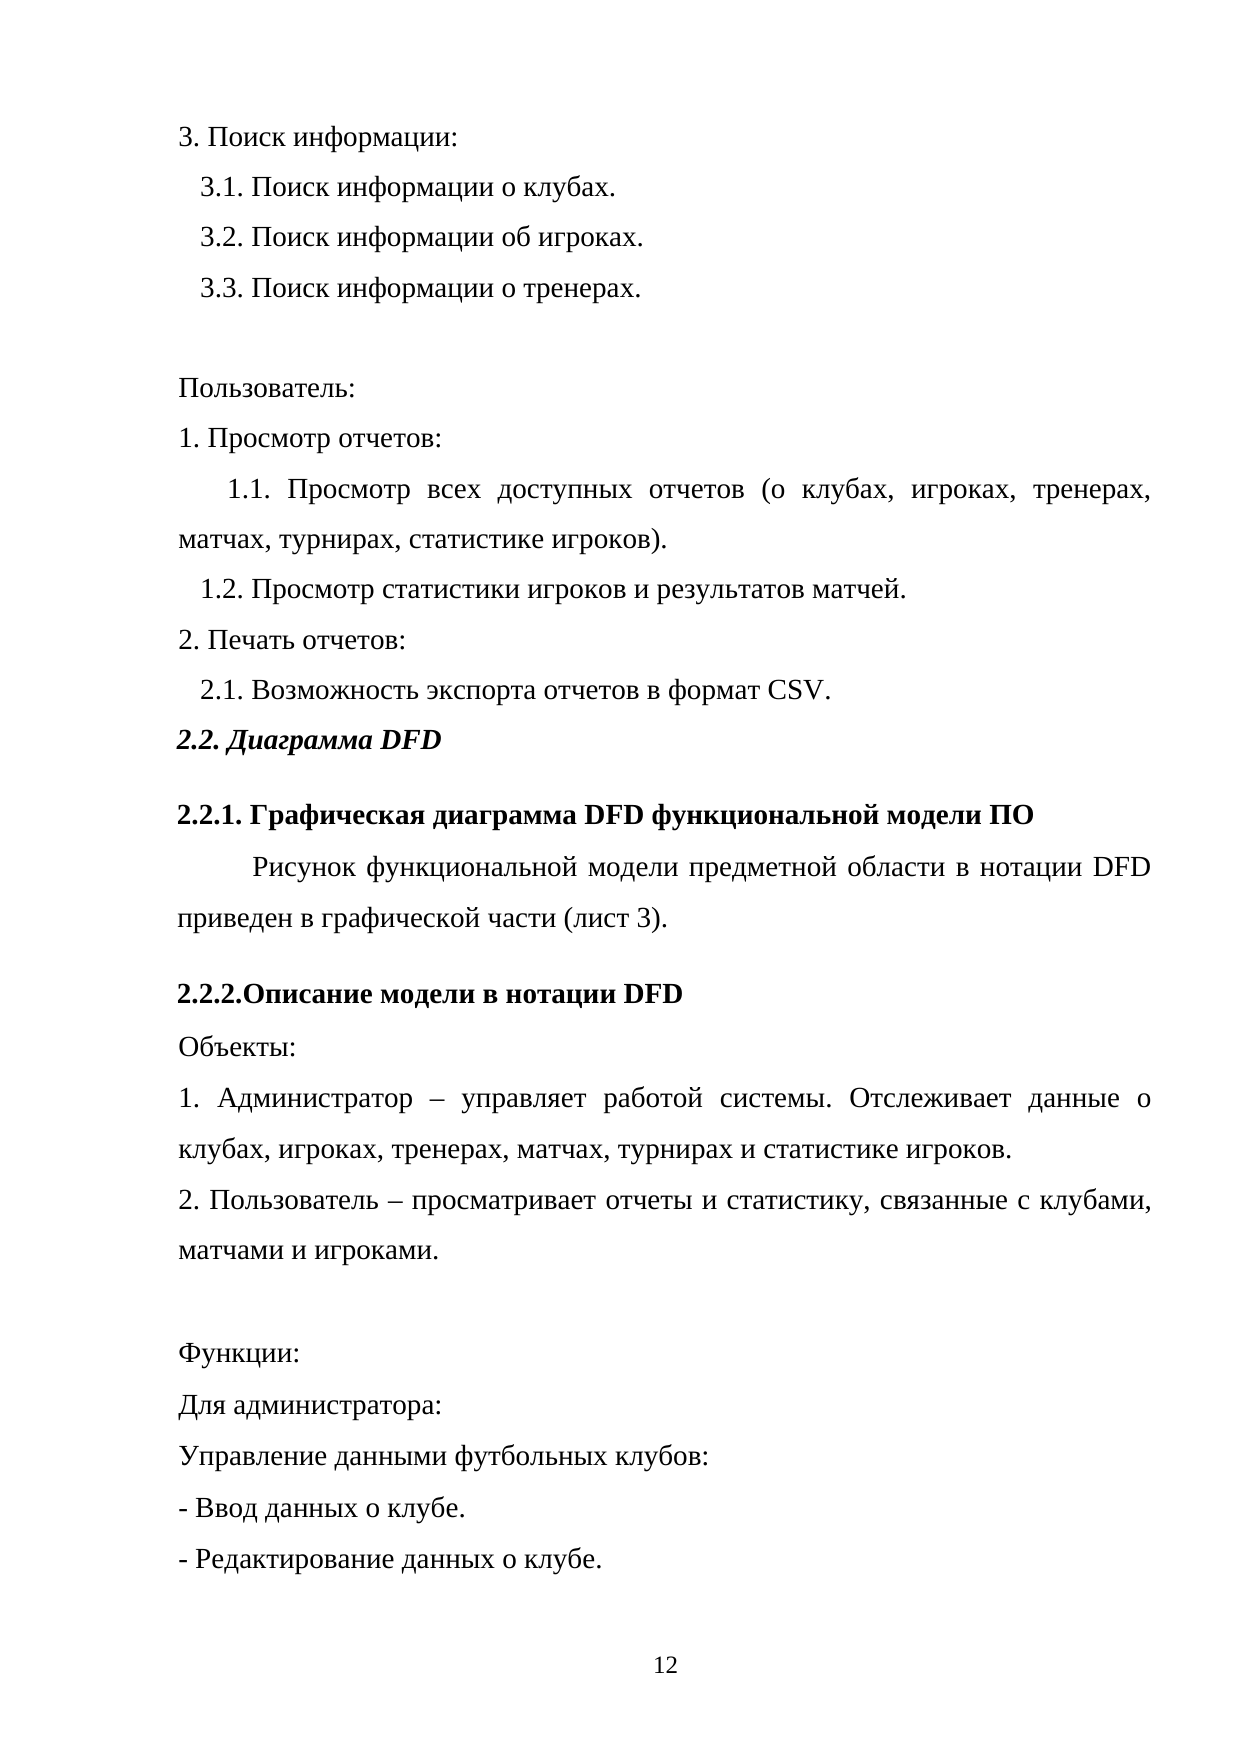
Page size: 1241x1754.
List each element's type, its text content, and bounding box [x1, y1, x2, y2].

text Для администратора: [178, 1387, 1152, 1420]
text Управление данными футбольных клубов: [178, 1438, 1152, 1472]
text 1.1. Просмотр всех доступных отчетов (о клубах, игроках, тренерах, матчах, турнирах, статистике игроков). [178, 471, 1152, 555]
text 2.1. Возможность экспорта отчетов в формат CSV. [178, 672, 1152, 706]
text 1.2. Просмотр статистики игроков и результатов матчей. [178, 572, 1152, 605]
text Объекты: [178, 1029, 1152, 1062]
subtitle 2.2. Диаграмма DFD [177, 722, 1152, 756]
text - Редактирование данных о клубе. [178, 1541, 1152, 1575]
text Пользователь: [178, 370, 1152, 404]
text 3.3. Поиск информации о тренерах. [178, 270, 1152, 303]
text 1. Просмотр отчетов: [178, 421, 1152, 454]
text Функции: [178, 1335, 1152, 1369]
text 1. Администратор – управляет работой системы. Отслеживает данные о клубах, игроках, тренерах, матчах, турнирах и статистике игроков. [178, 1080, 1152, 1164]
text 3.2. Поиск информации об игроках. [178, 219, 1152, 253]
text Рисунок функциональной модели предметной области в нотации DFD приведен в графической части (лист 3). [177, 849, 1152, 933]
subtitle 2.2.1. Графическая диаграмма DFD функциональной модели ПО [177, 797, 1152, 831]
text - Ввод данных о клубе. [178, 1490, 1152, 1523]
text 2. Печать отчетов: [178, 622, 1152, 655]
text 2. Пользователь – просматривает отчеты и статистику, связанные с клубами, матчами и игроками. [178, 1182, 1152, 1266]
subtitle 2.2.2.Описание модели в нотации DFD [177, 976, 810, 1010]
text 3. Поиск информации: [178, 119, 1152, 152]
text 3.1. Поиск информации о клубах. [178, 169, 1152, 203]
